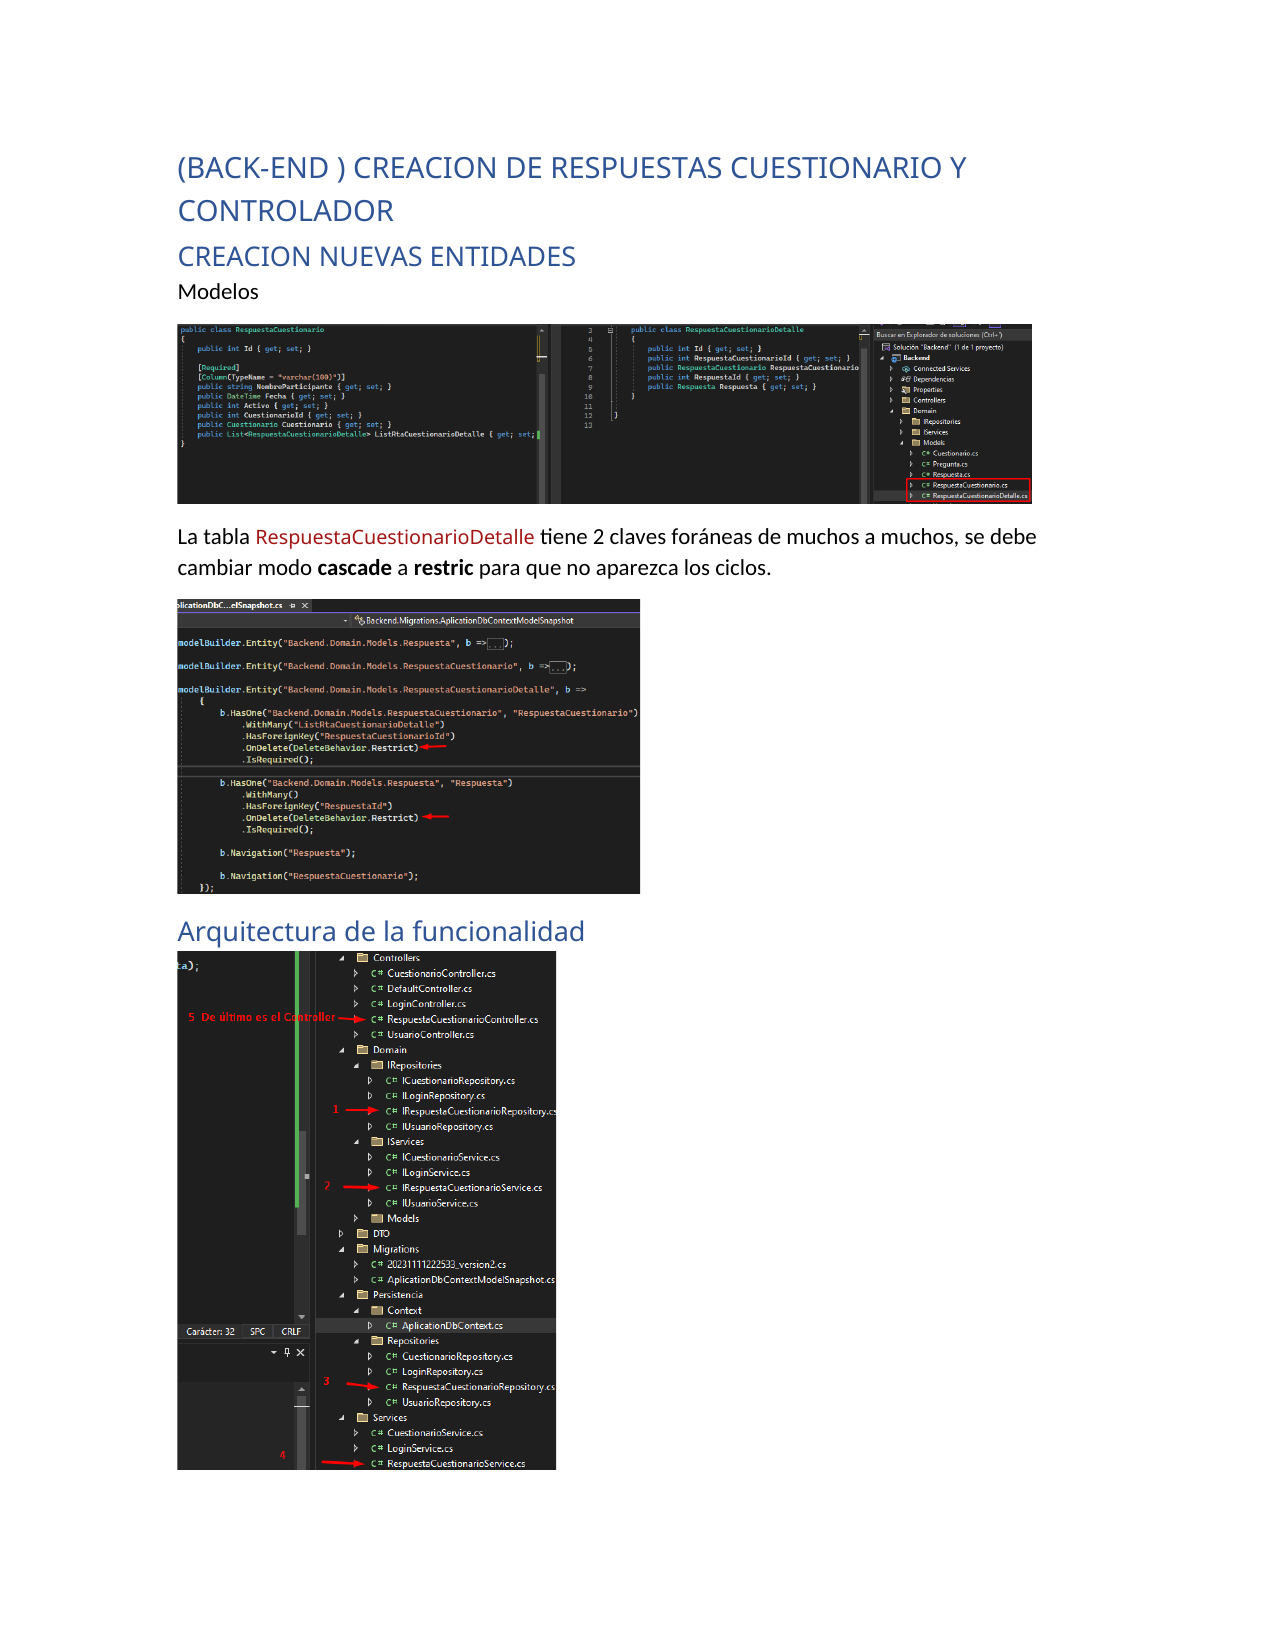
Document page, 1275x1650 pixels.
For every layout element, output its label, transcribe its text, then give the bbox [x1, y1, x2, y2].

subtitle CREACION NUEVAS ENTIDADES [177, 237, 1098, 274]
subtitle (BACK-END ) CREACION DE RESPUESTAS CUESTIONARIO Y CONTROLADOR [177, 148, 1098, 230]
picture [177, 324, 1032, 504]
picture [177, 951, 557, 1470]
text Modelos [177, 277, 1098, 305]
picture [177, 599, 641, 894]
text La tabla RespuestaCuestionarioDetalle tiene 2 claves foráneas de muchos a muchos, se debe cambiar modo cascade a restric para que no aparezca los ciclos. [177, 522, 1098, 581]
subtitle Arquitectura de la funcionalidad [177, 912, 1098, 949]
